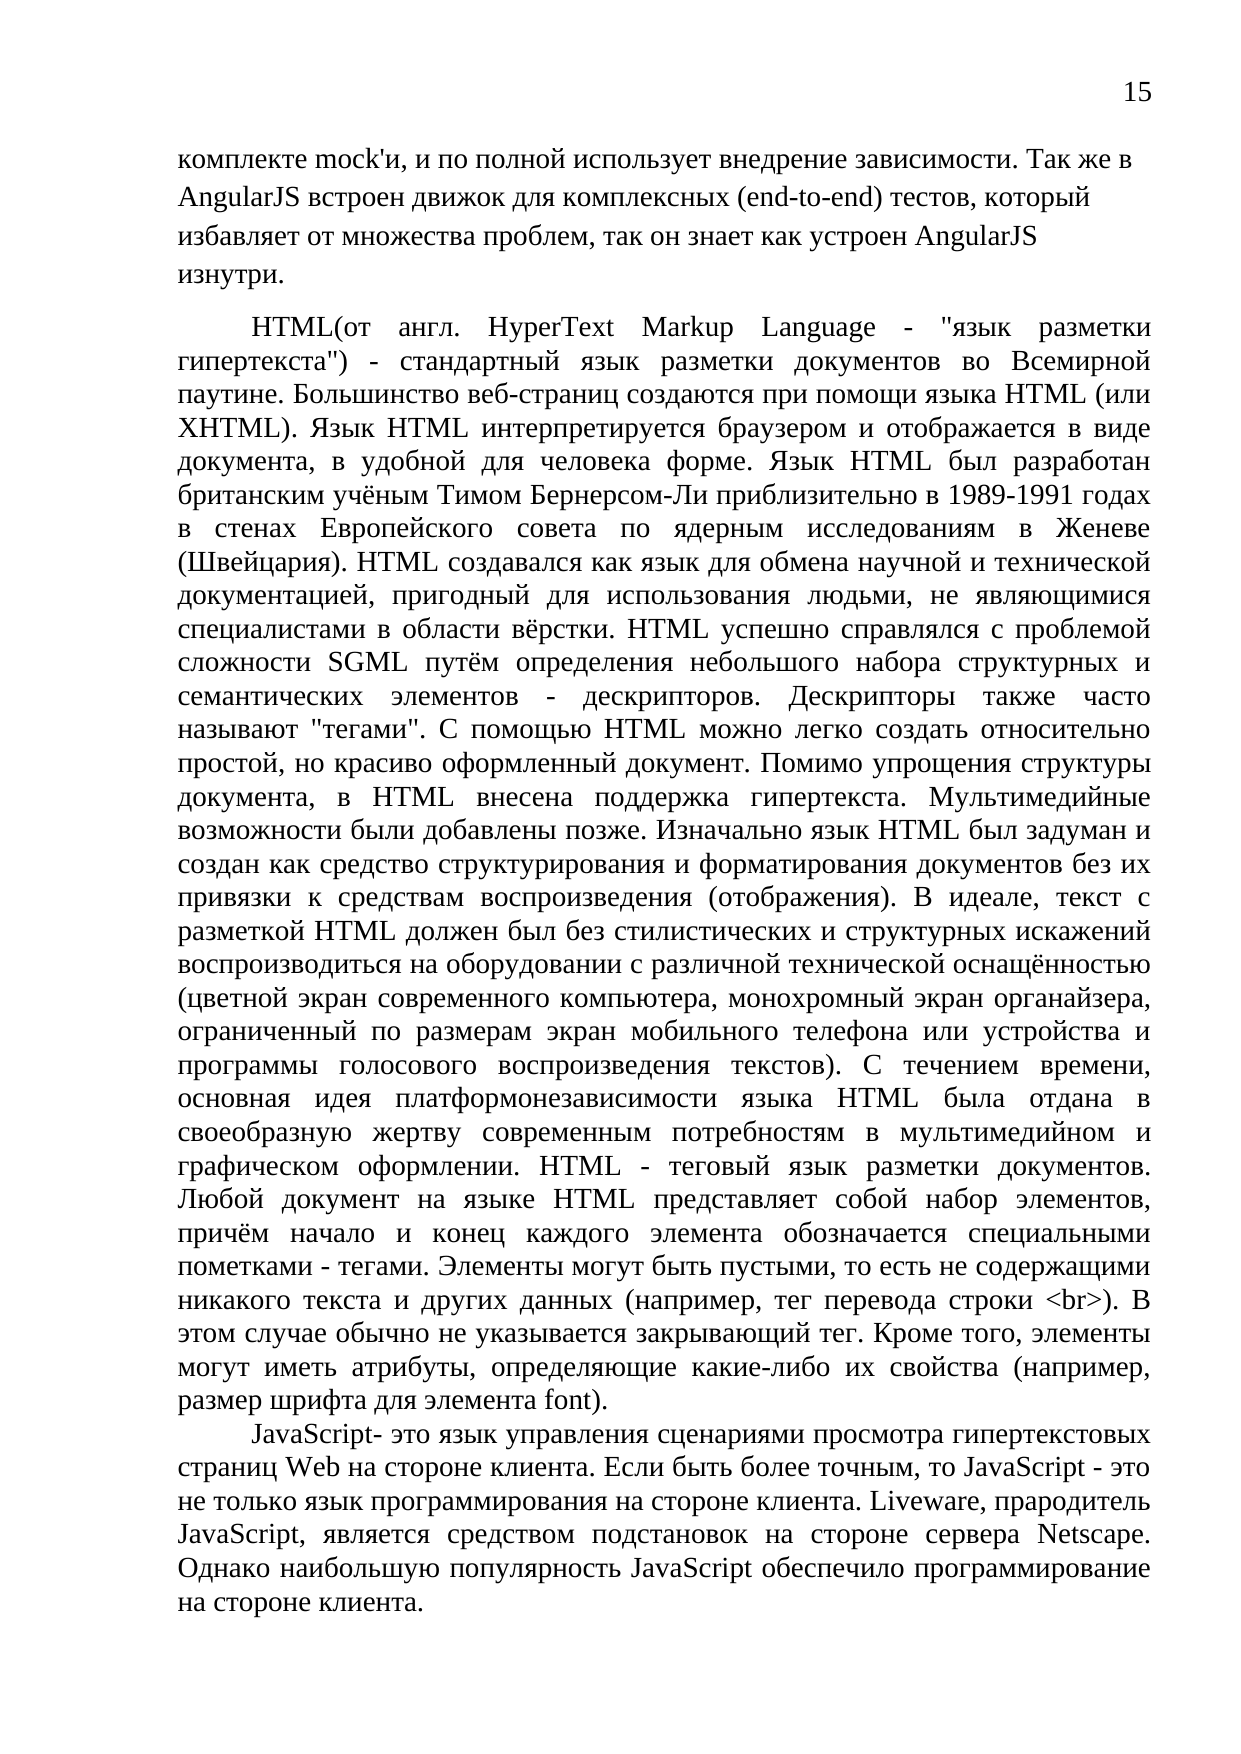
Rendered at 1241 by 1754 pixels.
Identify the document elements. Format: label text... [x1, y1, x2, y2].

text JavaScript- это язык управления сценариями просмотра гипертекстовых страниц Web на стороне клиента. Если быть более точным, то JavaScript - это не только язык программирования на стороне клиента. Liveware, прародитель JavaScript, является средством подстановок на стороне сервера Netscape. Однако наибольшую популярность JavaScript обеспечило программирование на стороне клиента. [177, 1416, 1152, 1617]
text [177, 141, 1152, 290]
text HTML(от англ. HyperText Markup Language - "язык разметки гипертекста") - стандартный язык разметки документов во Всемирной паутине. Большинство веб-страниц создаются при помощи языка HTML (или XHTML). Язык HTML интерпретируется браузером и отображается в виде документа, в удобной для человека форме. Язык HTML был разработан британским учёным Тимом Бернерсом-Ли приблизительно в 1989-1991 годах в стенах Европейского совета по ядерным исследованиям в Женеве (Швейцария). HTML создавался как язык для обмена научной и технической документацией, пригодный для использования людьми, не являющимися специалистами в области вёрстки. HTML успешно справлялся с проблемой сложности SGML путём определения небольшого набора структурных и семантических элементов - дескрипторов. Дескрипторы также часто называют "тегами". С помощью HTML можно легко создать относительно простой, но красиво оформленный документ. Помимо упрощения структуры документа, в HTML внесена поддержка гипертекста. Мультимедийные возможности были добавлены позже. Изначально язык HTML был задуман и создан как средство структурирования и форматирования документов без их привязки к средствам воспроизведения (отображения). В идеале, текст с разметкой HTML должен был без стилистических и структурных искажений воспроизводиться на оборудовании с различной технической оснащённостью (цветной экран современного компьютера, монохромный экран органайзера, ограниченный по размерам экран мобильного телефона или устройства и программы голосового воспроизведения текстов). С течением времени, основная идея платформонезависимости языка HTML была отдана в своеобразную жертву современным потребностям в мультимедийном и графическом оформлении. HTML - теговый язык разметки документов. Любой документ на языке HTML представляет собой набор элементов, причём начало и конец каждого элемента обозначается специальными пометками - тегами. Элементы могут быть пустыми, то есть не содержащими никакого текста и других данных (например, тег перевода строки <br>). В этом случае обычно не указывается закрывающий тег. Кроме того, элементы могут иметь атрибуты, определяющие какие-либо их свойства (например, размер шрифта для элемента font). [177, 309, 1152, 1416]
